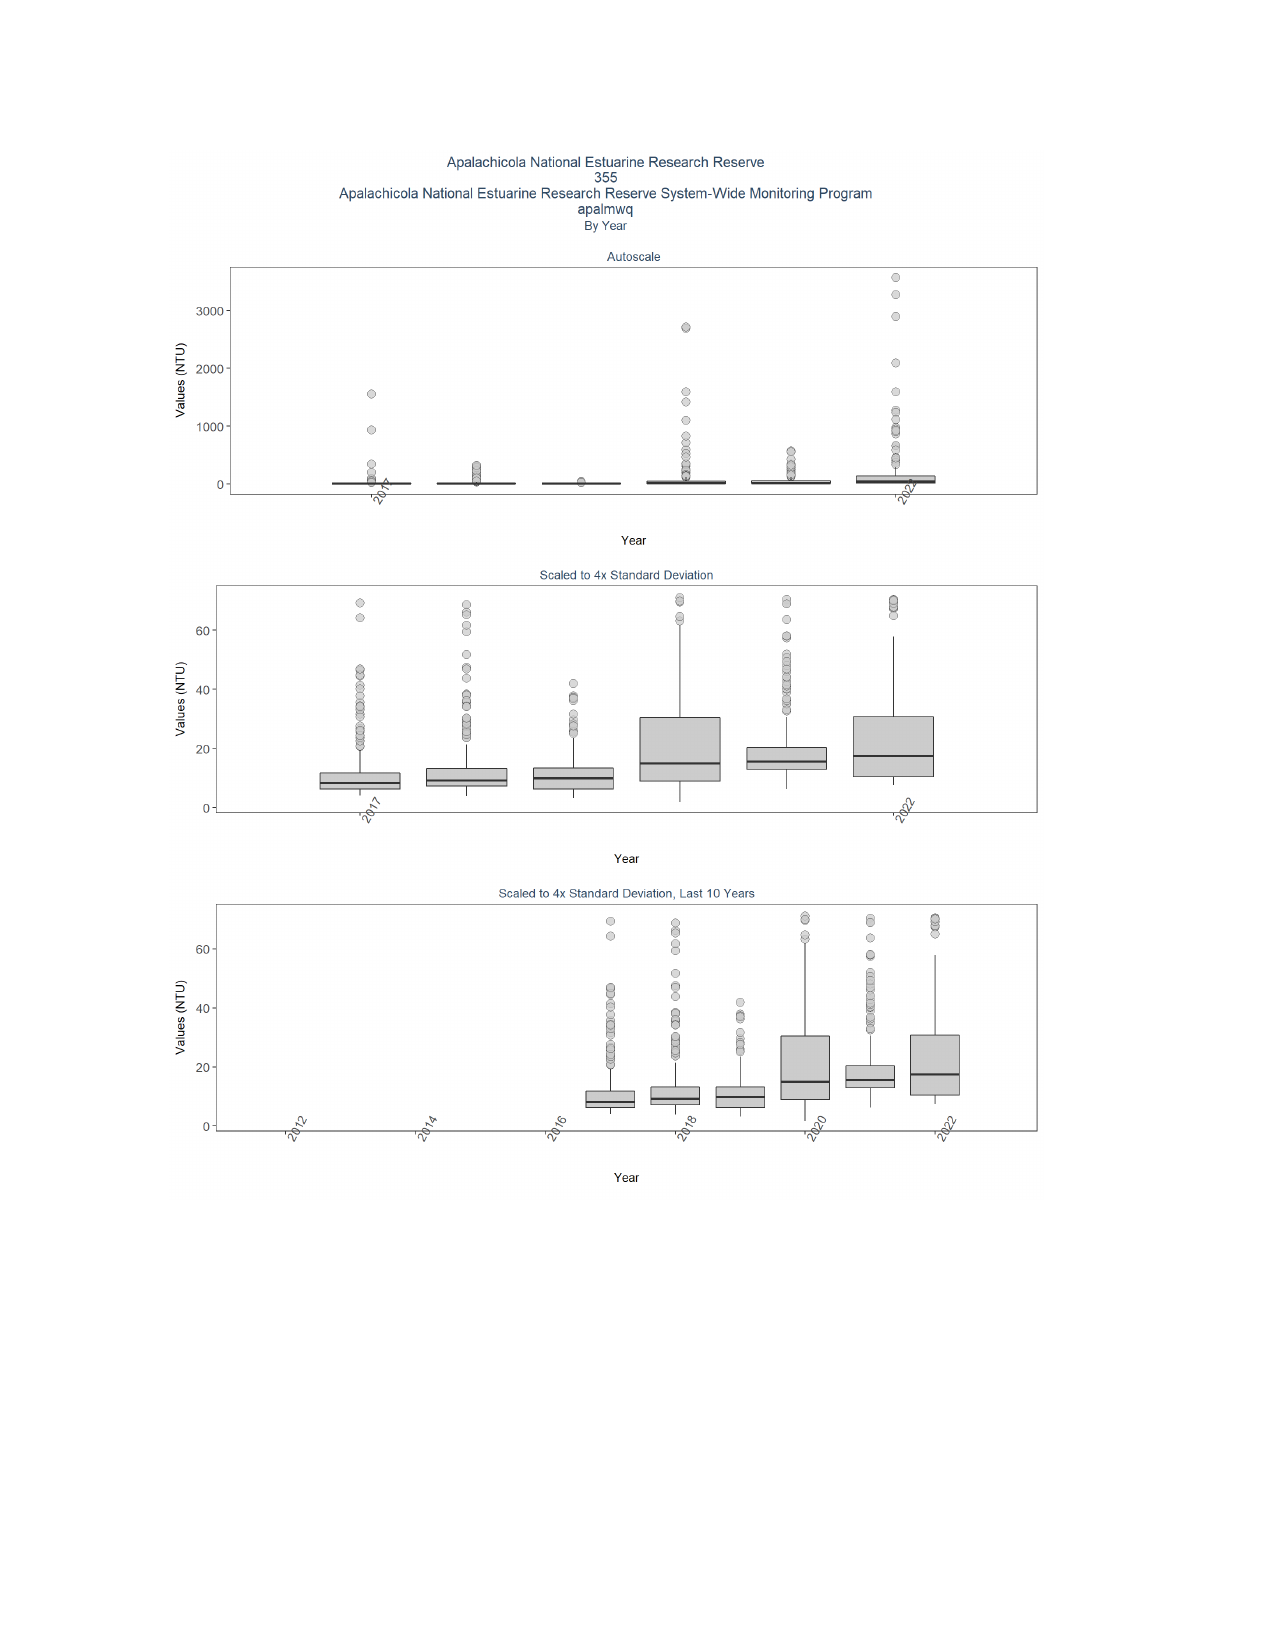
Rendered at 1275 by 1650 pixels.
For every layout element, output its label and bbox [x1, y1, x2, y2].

picture [168, 150, 1044, 1200]
